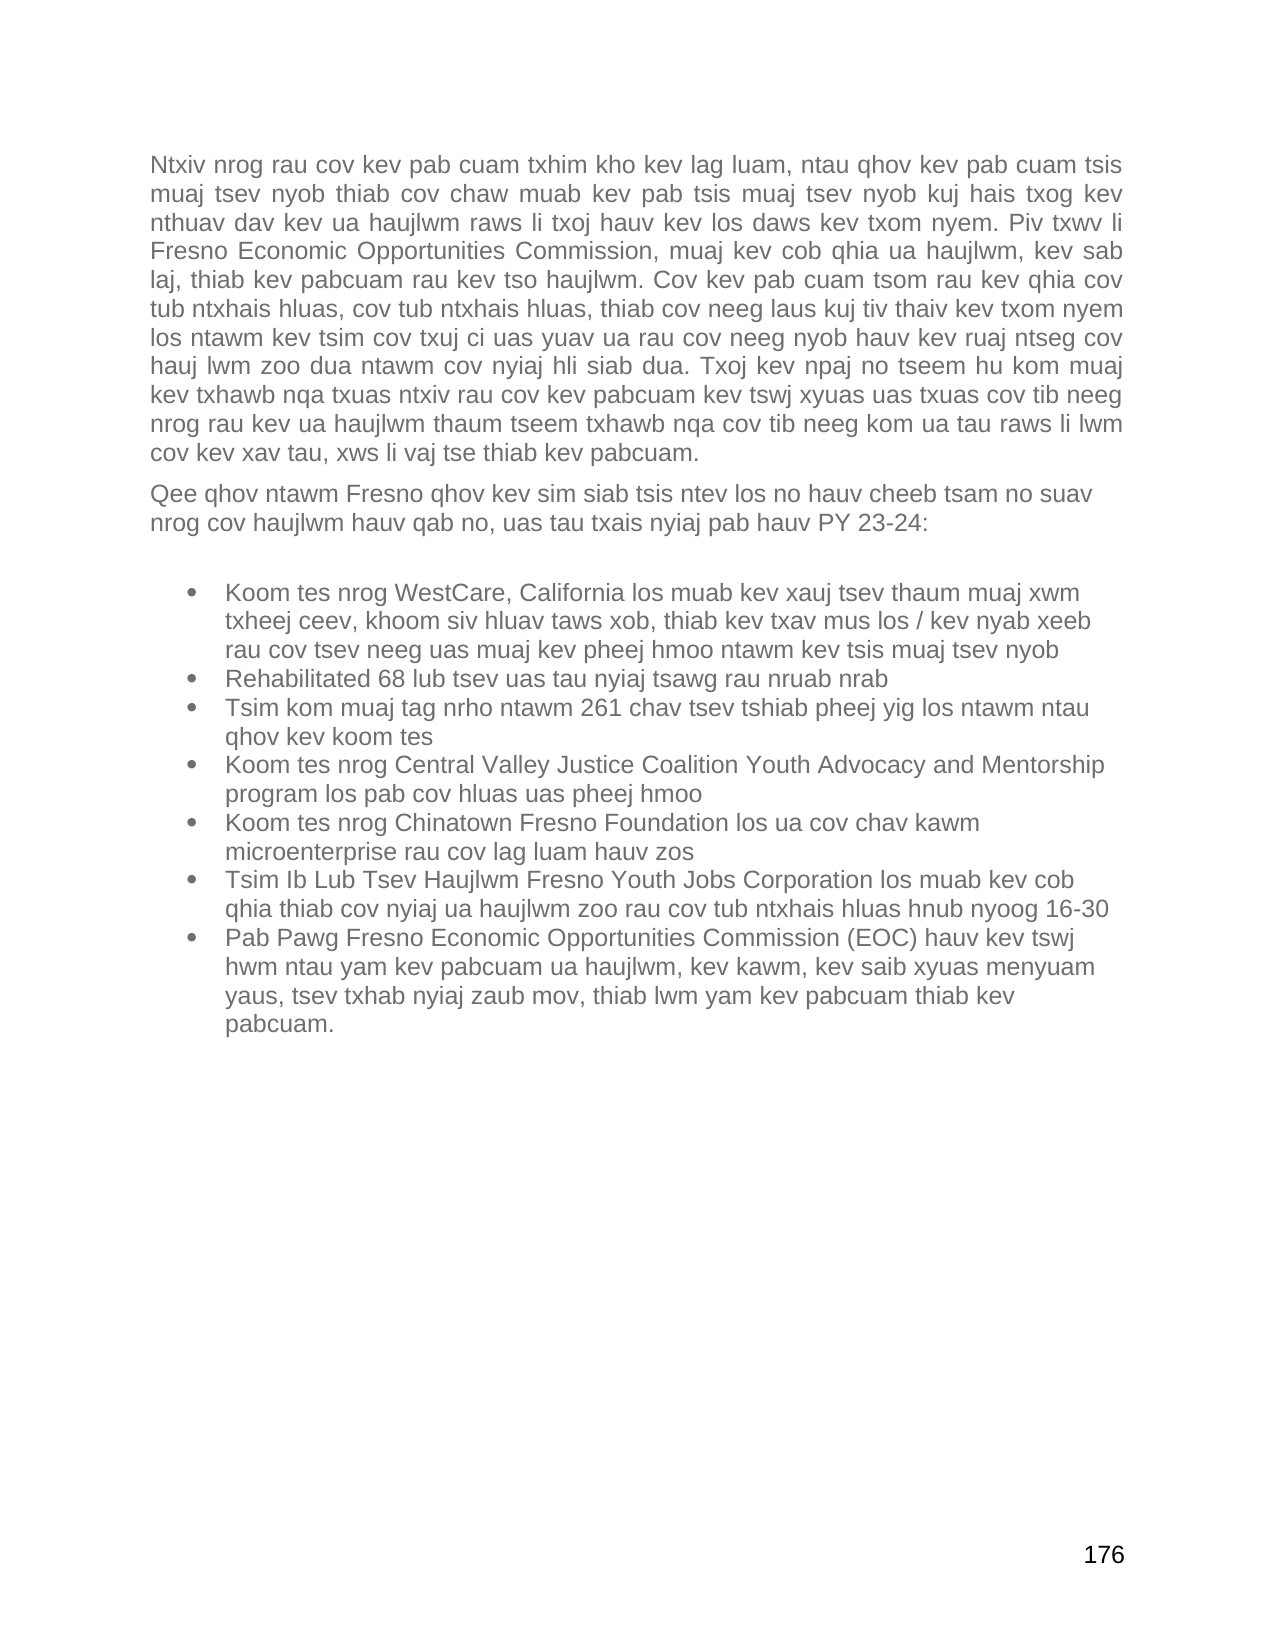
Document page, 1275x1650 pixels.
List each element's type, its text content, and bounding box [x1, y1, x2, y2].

list Koom tes nrog WestCare, California los muab kev xauj tsev thaum muaj xwm txheej ceev, khoom siv hluav taws xob, thiab kev txav mus los / kev nyab xeeb rau cov tsev neeg uas muaj kev pheej hmoo ntawm kev tsis muaj tsev nyob [187, 577, 1125, 664]
text Qee qhov ntawm Fresno qhov kev sim siab tsis ntev los no hauv cheeb tsam no suav nrog cov haujlwm hauv qab no, uas tau txais nyiaj pab hauv PY 23-24: [150, 479, 1125, 536]
text Ntxiv nrog rau cov kev pab cuam txhim kho kev lag luam, ntau qhov kev pab cuam tsis muaj tsev nyob thiab cov chaw muab kev pab tsis muaj tsev nyob kuj hais txog kev nthuav dav kev ua haujlwm raws li txoj hauv kev los daws kev txom nyem. Piv txwv li Fresno Economic Opportunities Commission, muaj kev cob qhia ua haujlwm, kev sab laj, thiab kev pabcuam rau kev tso haujlwm. Cov kev pab cuam tsom rau kev qhia cov tub ntxhais hluas, cov tub ntxhais hluas, thiab cov neeg laus kuj tiv thaiv kev txom nyem los ntawm kev tsim cov txuj ci uas yuav ua rau cov neeg nyob hauv kev ruaj ntseg cov hauj lwm zoo dua ntawm cov nyiaj hli siab dua. Txoj kev npaj no tseem hu kom muaj kev txhawb nqa txuas ntxiv rau cov kev pabcuam kev tswj xyuas uas txuas cov tib neeg nrog rau kev ua haujlwm thaum tseem txhawb nqa cov tib neeg kom ua tau raws li lwm cov kev xav tau, xws li vaj tse thiab kev pabcuam. [150, 150, 1125, 466]
list Koom tes nrog Central Valley Justice Coalition Youth Advocacy and Mentorship program los pab cov hluas uas pheej hmoo [187, 750, 1125, 808]
list Koom tes nrog Chinatown Fresno Foundation los ua cov chav kawm microenterprise rau cov lag luam hauv zos [187, 808, 1125, 866]
list Pab Pawg Fresno Economic Opportunities Commission (EOC) hauv kev tswj hwm ntau yam kev pabcuam ua haujlwm, kev kawm, kev saib xyuas menyuam yaus, tsev txhab nyiaj zaub mov, thiab lwm yam kev pabcuam thiab kev pabcuam. [187, 923, 1125, 1038]
list Tsim Ib Lub Tsev Haujlwm Fresno Youth Jobs Corporation los muab kev cob qhia thiab cov nyiaj ua haujlwm zoo rau cov tub ntxhais hluas hnub nyoog 16-30 [187, 866, 1125, 923]
list Rehabilitated 68 lub tsev uas tau nyiaj tsawg rau nruab nrab [187, 664, 1125, 693]
list Tsim kom muaj tag nrho ntawm 261 chav tsev tshiab pheej yig los ntawm ntau qhov kev koom tes [187, 693, 1125, 750]
